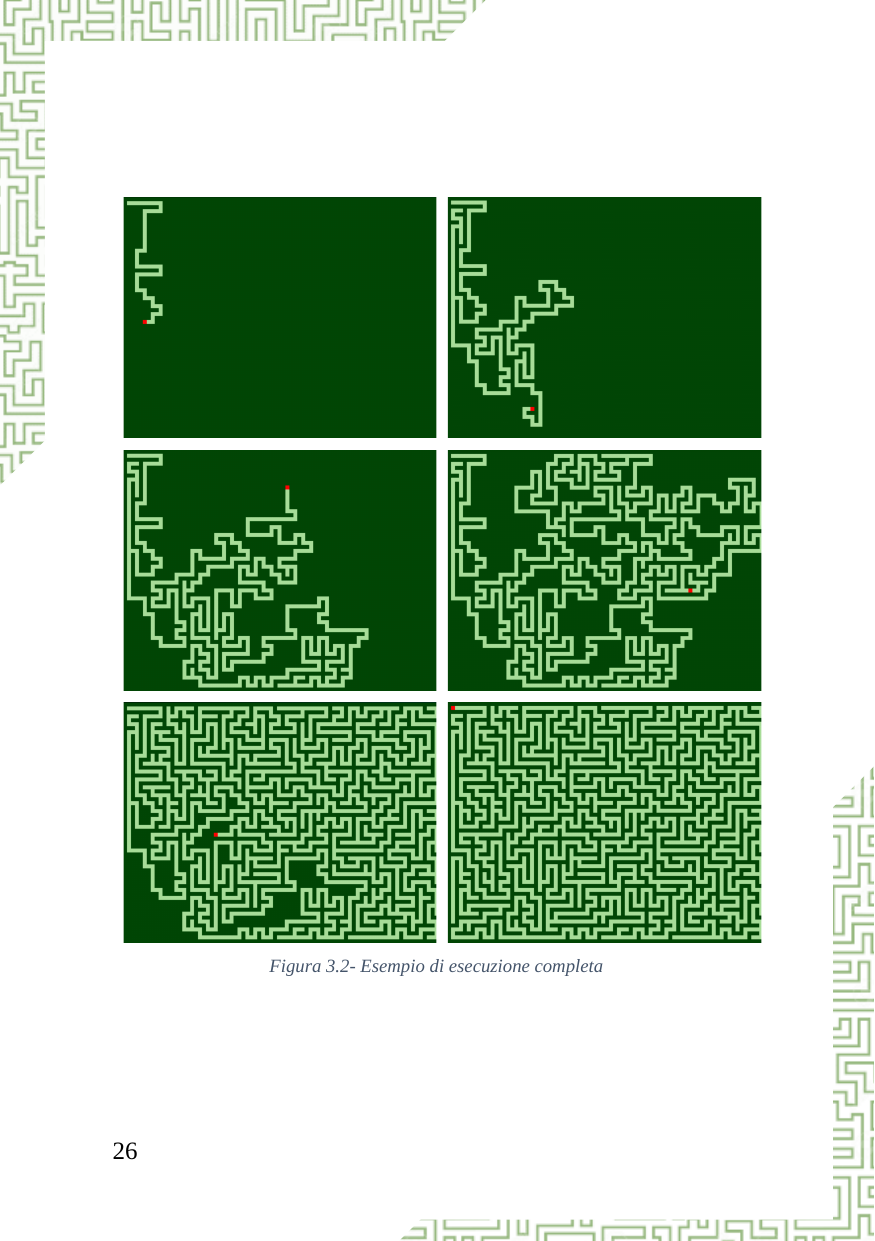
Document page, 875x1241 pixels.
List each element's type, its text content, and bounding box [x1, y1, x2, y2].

table_cell [113, 450, 437, 703]
picture [447, 450, 762, 691]
table_header [113, 198, 437, 450]
picture [123, 450, 437, 691]
picture [123, 702, 437, 943]
picture [447, 197, 762, 438]
table_cell [437, 703, 762, 955]
picture [447, 702, 762, 943]
text Figura 3.2- Esempio di esecuzione completa [112, 955, 762, 977]
picture [123, 197, 437, 438]
table_cell [113, 703, 437, 955]
table_cell [437, 450, 762, 703]
table_header [437, 198, 762, 450]
